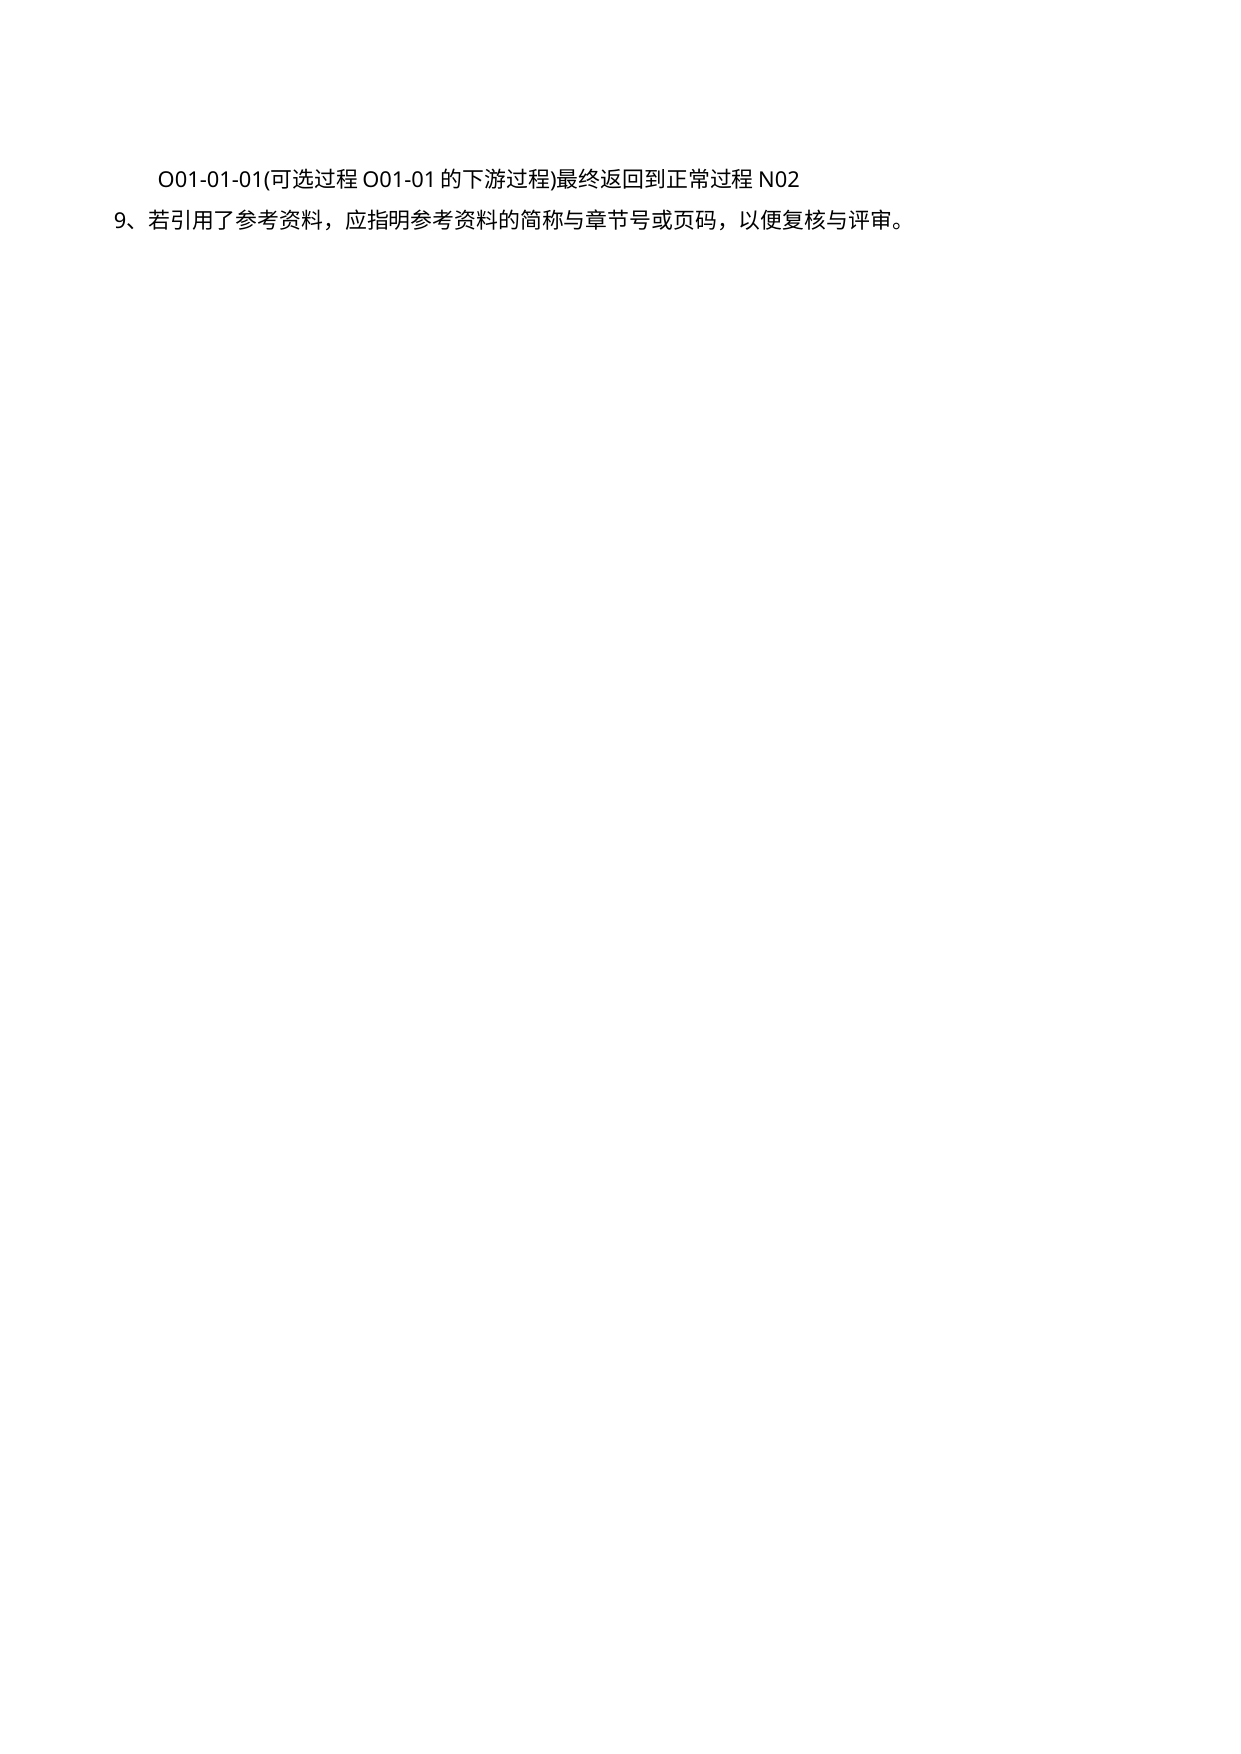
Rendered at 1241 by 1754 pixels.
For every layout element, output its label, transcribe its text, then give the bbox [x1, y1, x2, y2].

list 若引用了参考资料，应指明参考资料的简称与章节号或页码，以便复核与评审。 [114, 202, 1128, 235]
text O01-01-01(可选过程O01-01的下游过程)最终返回到正常过程N02 [114, 162, 1128, 194]
